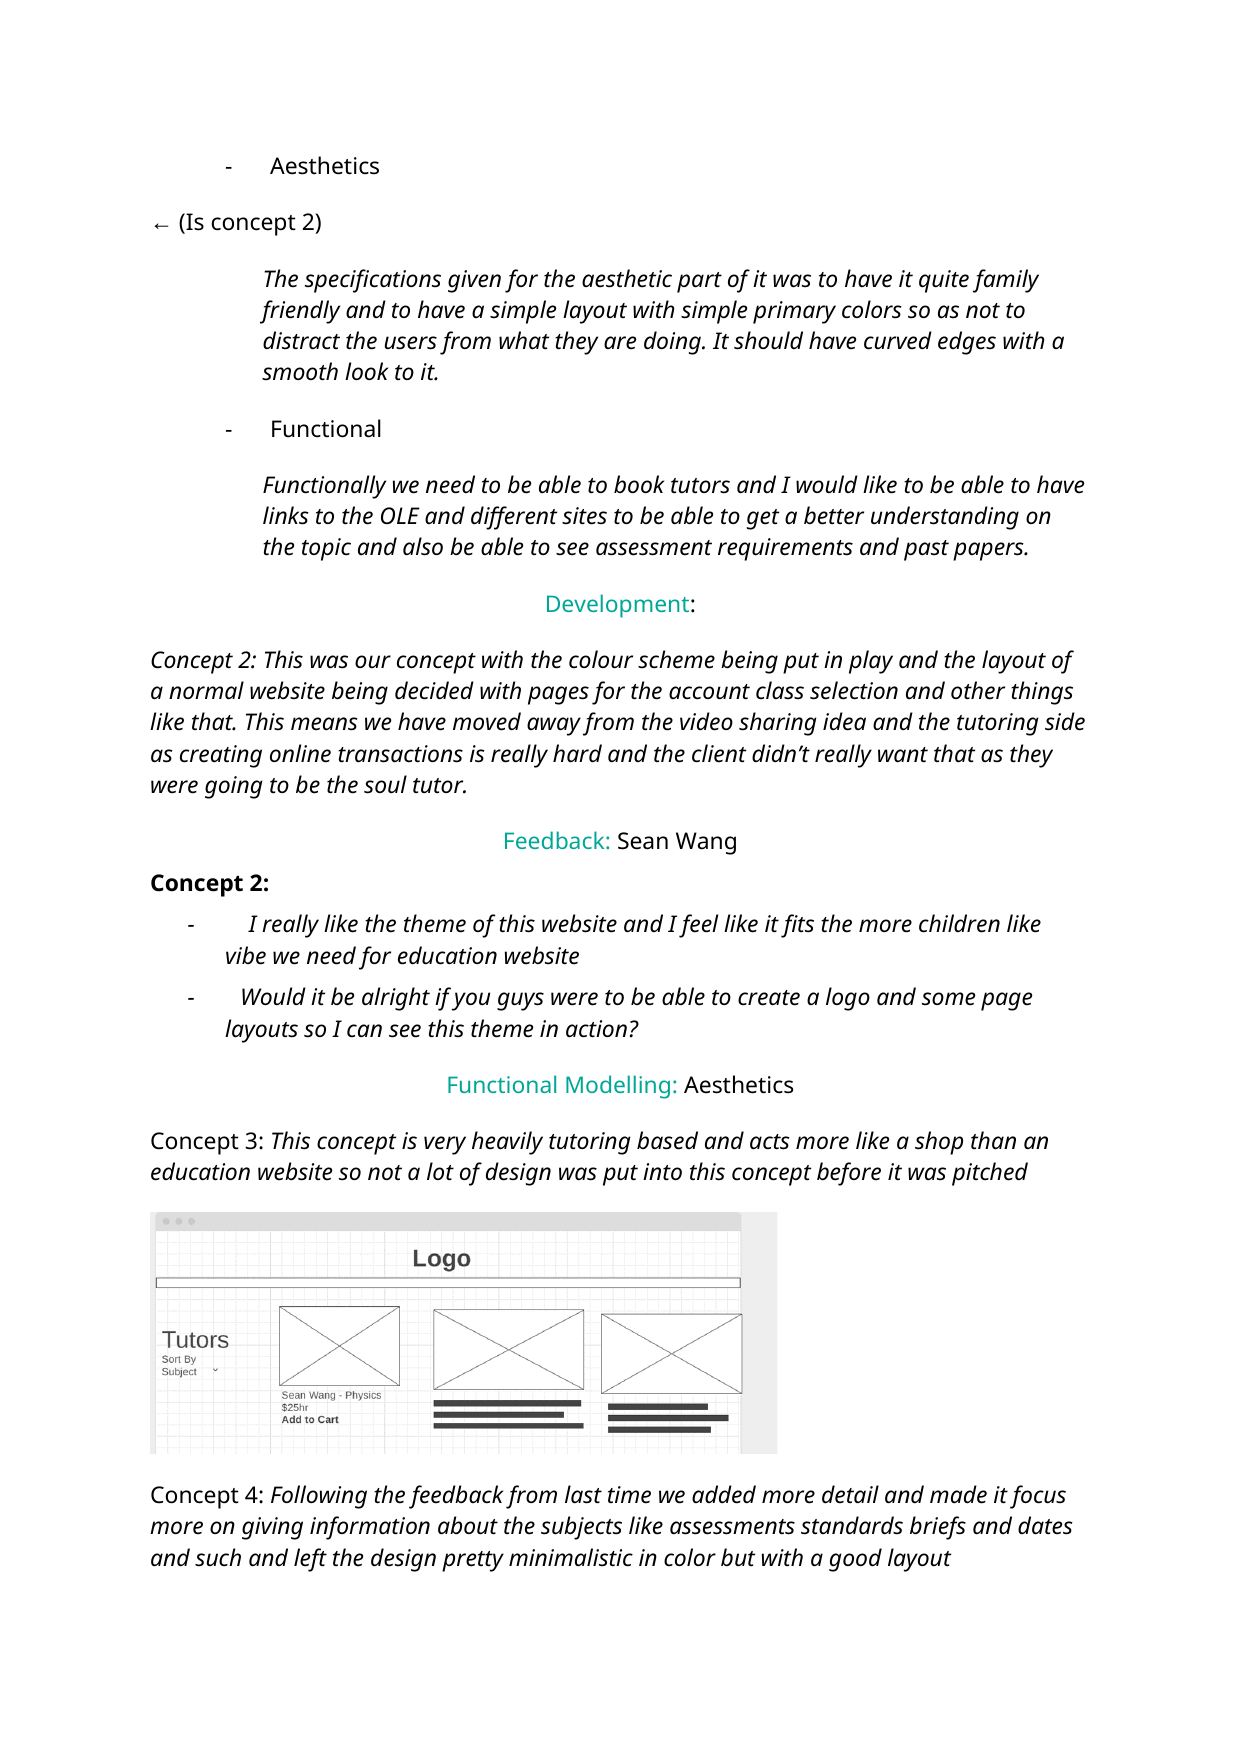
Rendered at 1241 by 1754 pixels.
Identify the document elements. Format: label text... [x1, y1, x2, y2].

text The specifications given for the aesthetic part of it was to have it quite family friendly and to have a simple layout with simple primary colors so as not to distract the users from what they are doing. It should have curved edges with a smooth look to it. [262, 262, 1090, 387]
text - Functional [225, 412, 1090, 444]
text Concept 2: [150, 867, 1090, 898]
text - Aesthetics [225, 150, 1090, 181]
text - I really like the theme of this website and I feel like it fits the more children like vibe we need for education website [187, 908, 1090, 971]
text - Would it be alright if you guys were to be able to create a logo and some page layouts so I can see this theme in action? [187, 981, 1090, 1044]
text Concept 2: This was our concept with the colour scheme being put in play and the layout of a normal website being decided with pages for the account class selection and other things like that. This means we have moved away from the video sharing idea and the tutoring side as creating online transactions is really hard and the client didn’t really want that as they were going to be the soul tutor. [150, 644, 1090, 800]
text Concept 4: Following the feedback from last time we added more detail and made it focus more on giving information about the subjects like assessments standards briefs and dates and such and left the design pretty minimalistic in color but with a good layout [150, 1479, 1090, 1573]
text Concept 3: This concept is very heavily tutoring based and acts more like a shop than an education website so not a lot of design was put into this concept before it was pitched [150, 1125, 1090, 1187]
text ← (Is concept 2) [150, 206, 1090, 237]
text Functionally we need to be able to book tutors and I would like to be able to have links to the OLE and different sites to be able to get a better understanding on the topic and also be able to see assessment requirements and past papers. [262, 469, 1090, 562]
text Functional Modelling: Aesthetics [150, 1069, 1090, 1100]
text Feedback: Sean Wang [150, 825, 1090, 856]
text Development: [150, 587, 1090, 619]
picture [150, 1212, 778, 1454]
